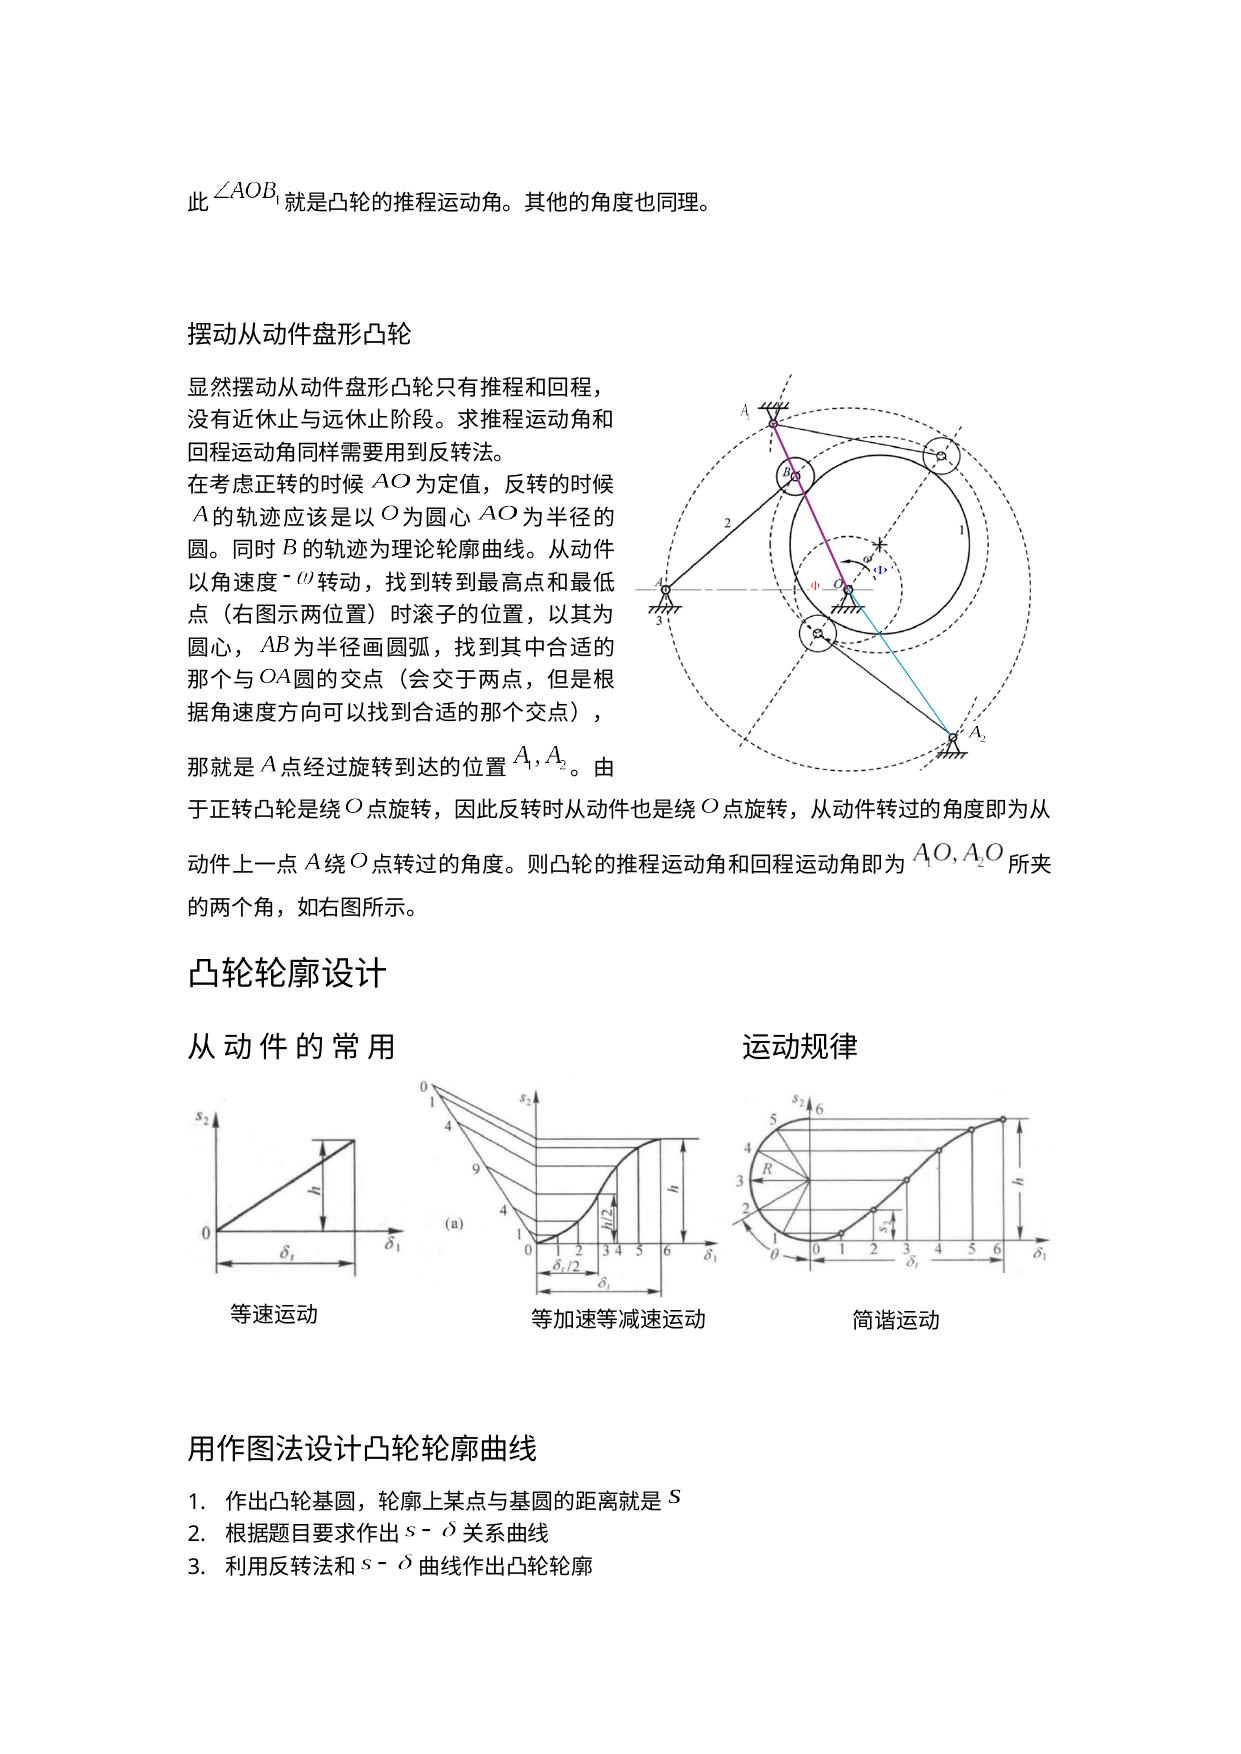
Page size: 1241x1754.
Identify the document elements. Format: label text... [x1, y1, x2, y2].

list 根据题目要求作出关系曲线 [187, 1516, 1053, 1549]
picture [633, 371, 1033, 776]
subtitle 凸轮轮廓设计 [187, 939, 1053, 1004]
subtitle 摆动从动件盘形凸轮 [187, 300, 1053, 365]
picture [725, 1088, 1053, 1273]
text 显然摆动从动件盘形凸轮只有推程和回程，没有近休止与远休止阶段。求推程运动角和回程运动角同样需要用到反转法。 [187, 369, 1053, 467]
subtitle 从动件的常用运动规律 [187, 1012, 1053, 1077]
subtitle 用作图法设计凸轮轮廓曲线 [187, 1414, 1053, 1479]
picture [415, 1072, 724, 1302]
text 在考虑正转的时候为定值，反转的时候的轨迹应该是以为圆心为半径的圆。同时的轨迹为理论轮廓曲线。从动件以角速度转动，找到转到最高点和最低点（右图示两位置）时滚子的位置，以其为圆心，为半径画圆弧，找到其中合适的那个与圆的交点（会交于两点，但是根据角速度方向可以找到合适的那个交点），那就是点经过旋转到达的位置。由于正转凸轮是绕点旋转，因此反转时从动件也是绕点旋转，从动件转过的角度即为从动件上一点绕点转过的角度。则凸轮的推程运动角和回程运动角即为所夹的两个角，如右图所示。 [187, 467, 1053, 922]
list 作出凸轮基圆，轮廓上某点与基圆的距离就是 [187, 1484, 1053, 1516]
picture [187, 1097, 408, 1278]
list 利用反转法和曲线作出凸轮轮廓 [187, 1549, 1053, 1581]
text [187, 162, 1053, 227]
